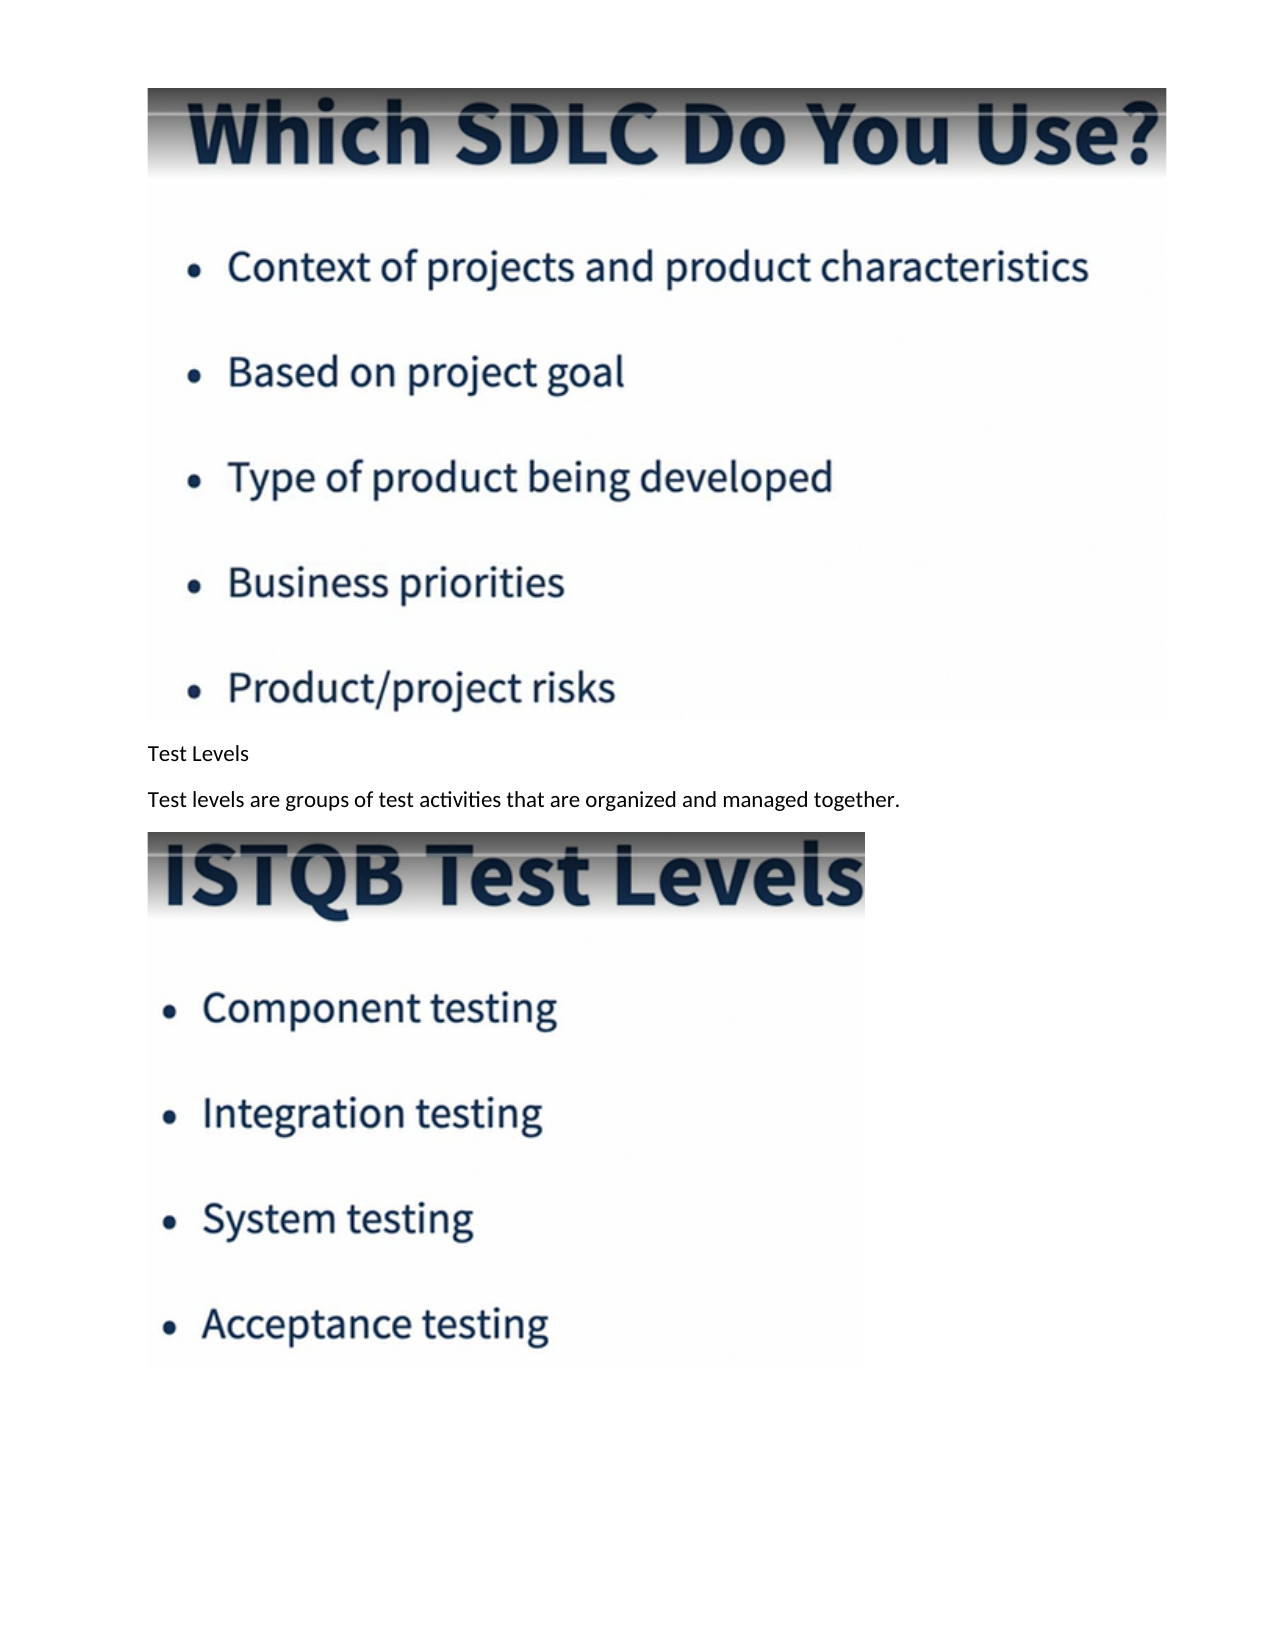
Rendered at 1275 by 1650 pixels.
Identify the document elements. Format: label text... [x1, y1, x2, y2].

picture [147, 88, 1167, 720]
picture [147, 832, 865, 1369]
text Test Levels [148, 739, 1186, 767]
text Test levels are groups of test activities that are organized and managed together. [148, 786, 1186, 813]
